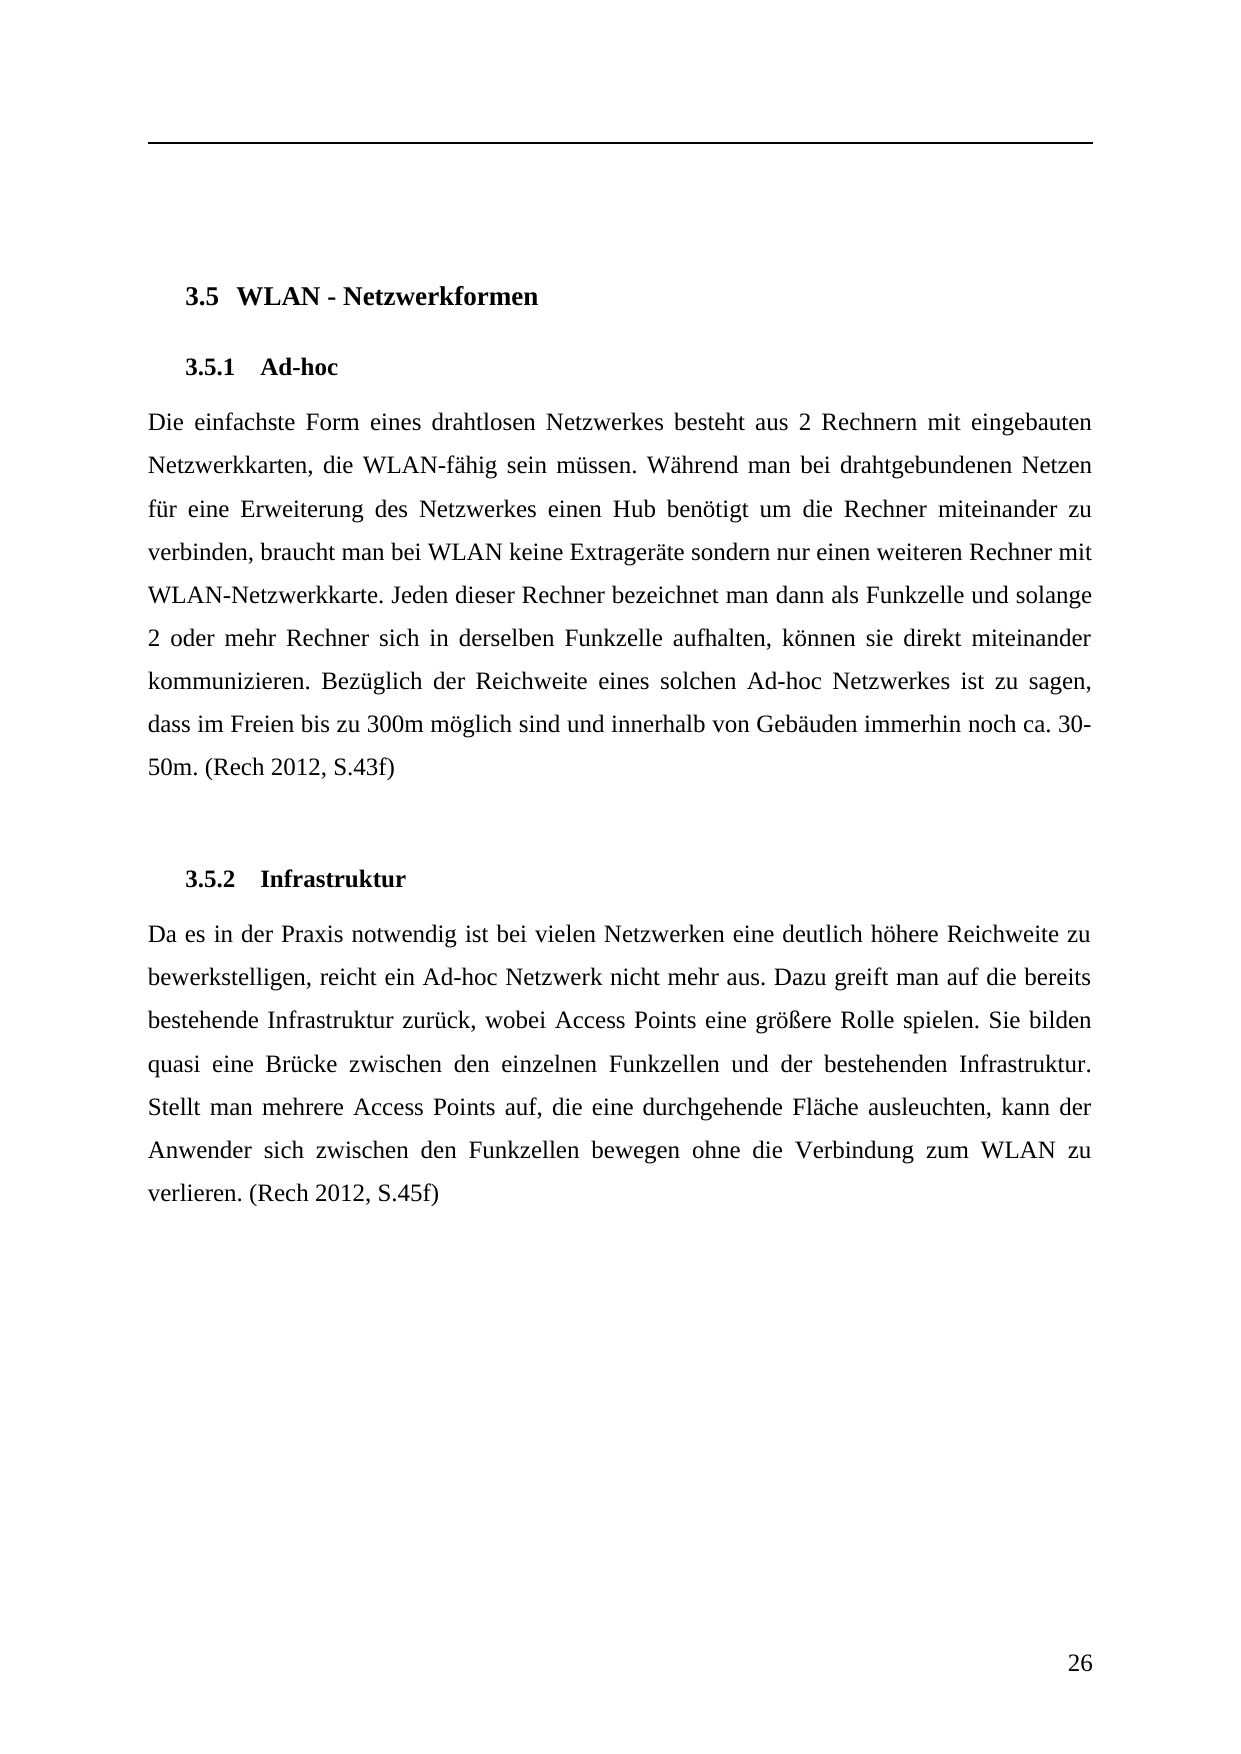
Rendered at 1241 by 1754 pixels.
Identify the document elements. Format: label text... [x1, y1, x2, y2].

subtitle Ad-hoc [185, 352, 1093, 381]
subtitle WLAN - Netzwerkformen [185, 280, 1093, 311]
text Da es in der Praxis notwendig ist bei vielen Netzwerken eine deutlich höhere Reichweite zu bewerkstelligen, reicht ein Ad-hoc Netzwerk nicht mehr aus. Dazu greift man auf die bereits bestehende Infrastruktur zurück, wobei Access Points eine größere Rolle spielen. Sie bilden quasi eine Brücke zwischen den einzelnen Funkzellen und der bestehenden Infrastruktur. Stellt man mehrere Access Points auf, die eine durchgehende Fläche ausleuchten, kann der Anwender sich zwischen den Funkzellen bewegen ohne die Verbindung zum WLAN zu verlieren. (Rech 2012, S.45f) [148, 919, 1093, 1207]
subtitle Infrastruktur [185, 864, 1093, 892]
text Die einfachste Form eines drahtlosen Netzwerkes besteht aus 2 Rechnern mit eingebauten Netzwerkkarten, die WLAN-fähig sein müssen. Während man bei drahtgebundenen Netzen für eine Erweiterung des Netzwerkes einen Hub benötigt um die Rechner miteinander zu verbinden, braucht man bei WLAN keine Extrageräte sondern nur einen weiteren Rechner mit WLAN-Netzwerkkarte. Jeden dieser Rechner bezeichnet man dann als Funkzelle und solange 2 oder mehr Rechner sich in derselben Funkzelle aufhalten, können sie direkt miteinander kommunizieren. Bezüglich der Reichweite eines solchen Ad-hoc Netzwerkes ist zu sagen, dass im Freien bis zu 300m möglich sind und innerhalb von Gebäuden immerhin noch ca. 30-50m. (Rech 2012, S.43f) [148, 407, 1093, 781]
